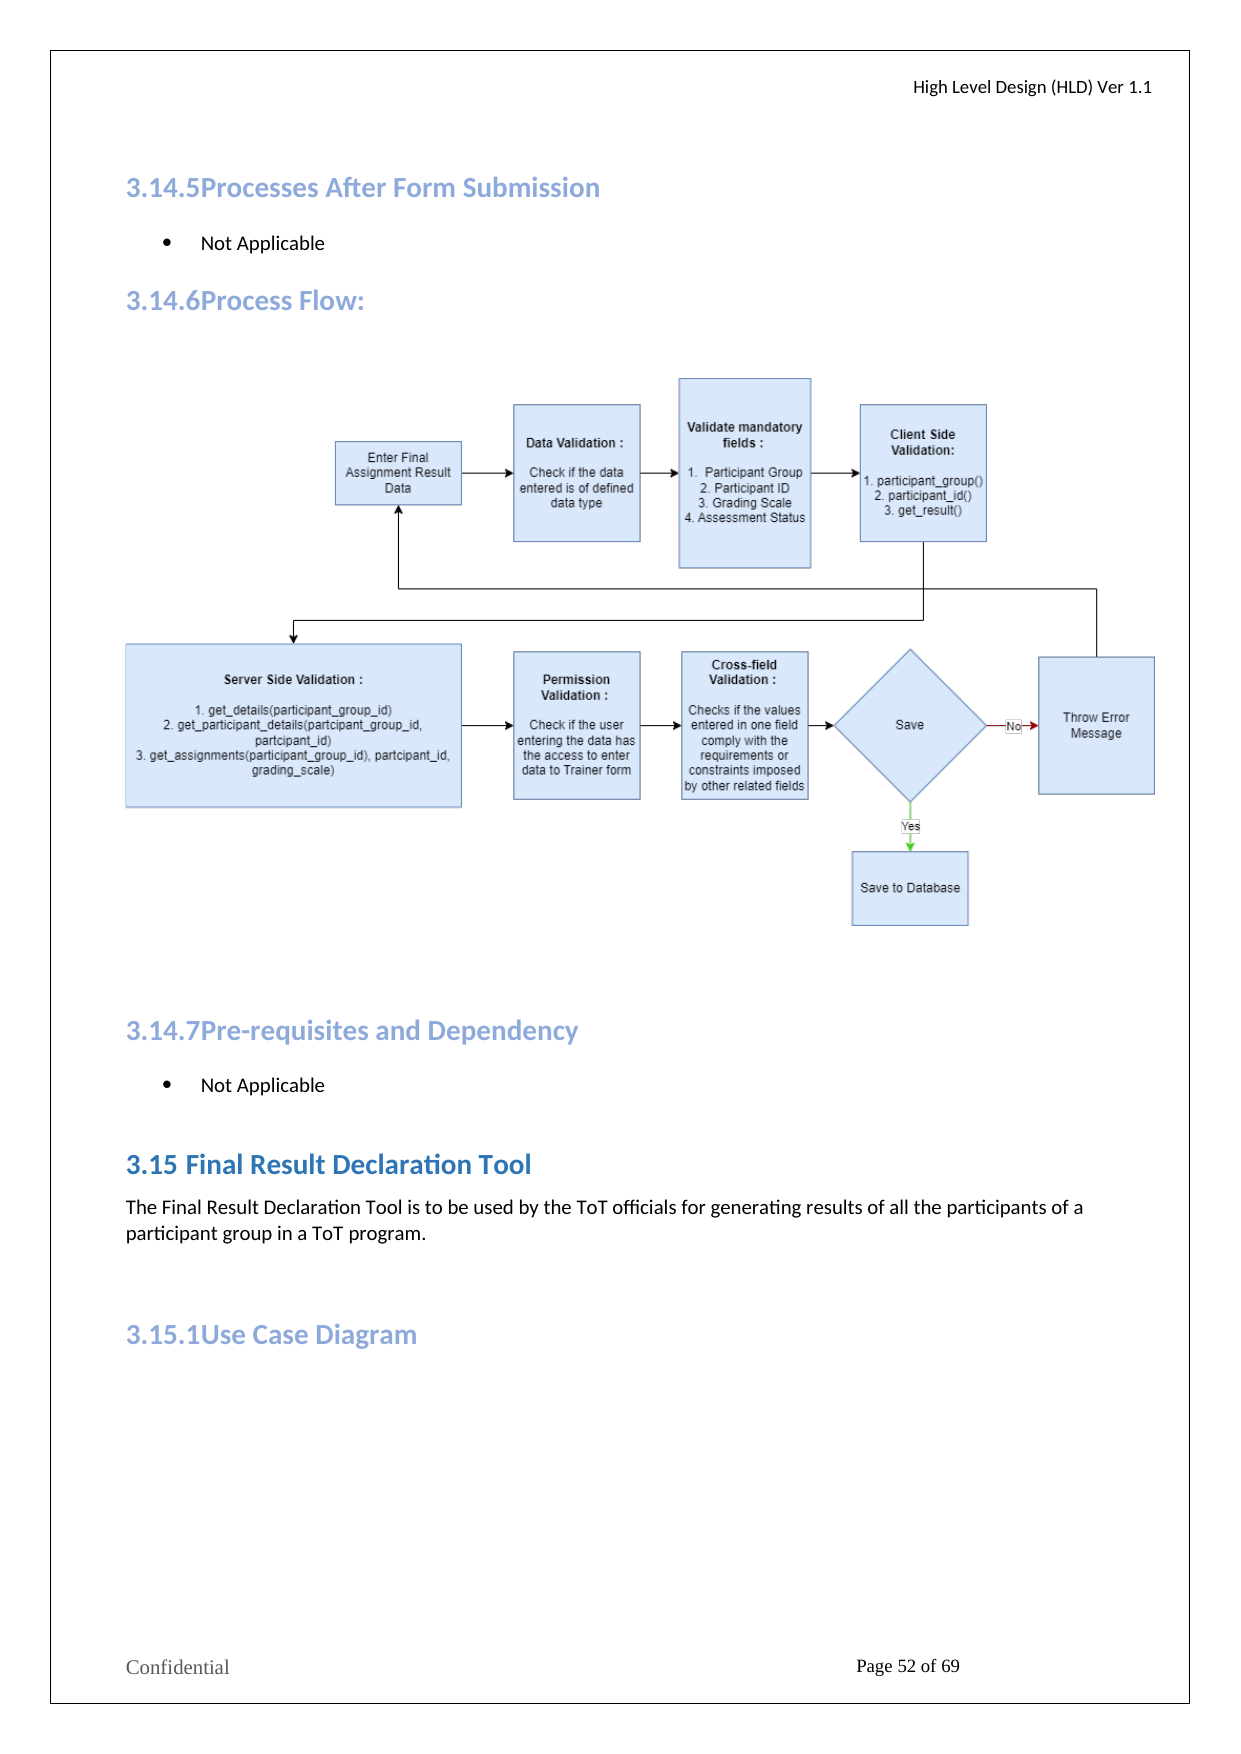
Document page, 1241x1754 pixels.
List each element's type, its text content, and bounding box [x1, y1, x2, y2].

picture [125, 378, 1155, 926]
list Not Applicable [163, 1073, 1156, 1098]
subtitle Processes After Form Submission [126, 169, 1156, 205]
subtitle Use Case Diagram [126, 1316, 1156, 1352]
list Not Applicable [163, 230, 1156, 256]
subtitle Pre-requisites and Dependency [126, 1012, 1156, 1047]
subtitle Final Result Declaration Tool [126, 1146, 1156, 1182]
subtitle Process Flow: [126, 282, 1156, 318]
text The Final Result Declaration Tool is to be used by the ToT officials for generating results of all the participants of a participant group in a ToT program. [126, 1194, 1156, 1245]
